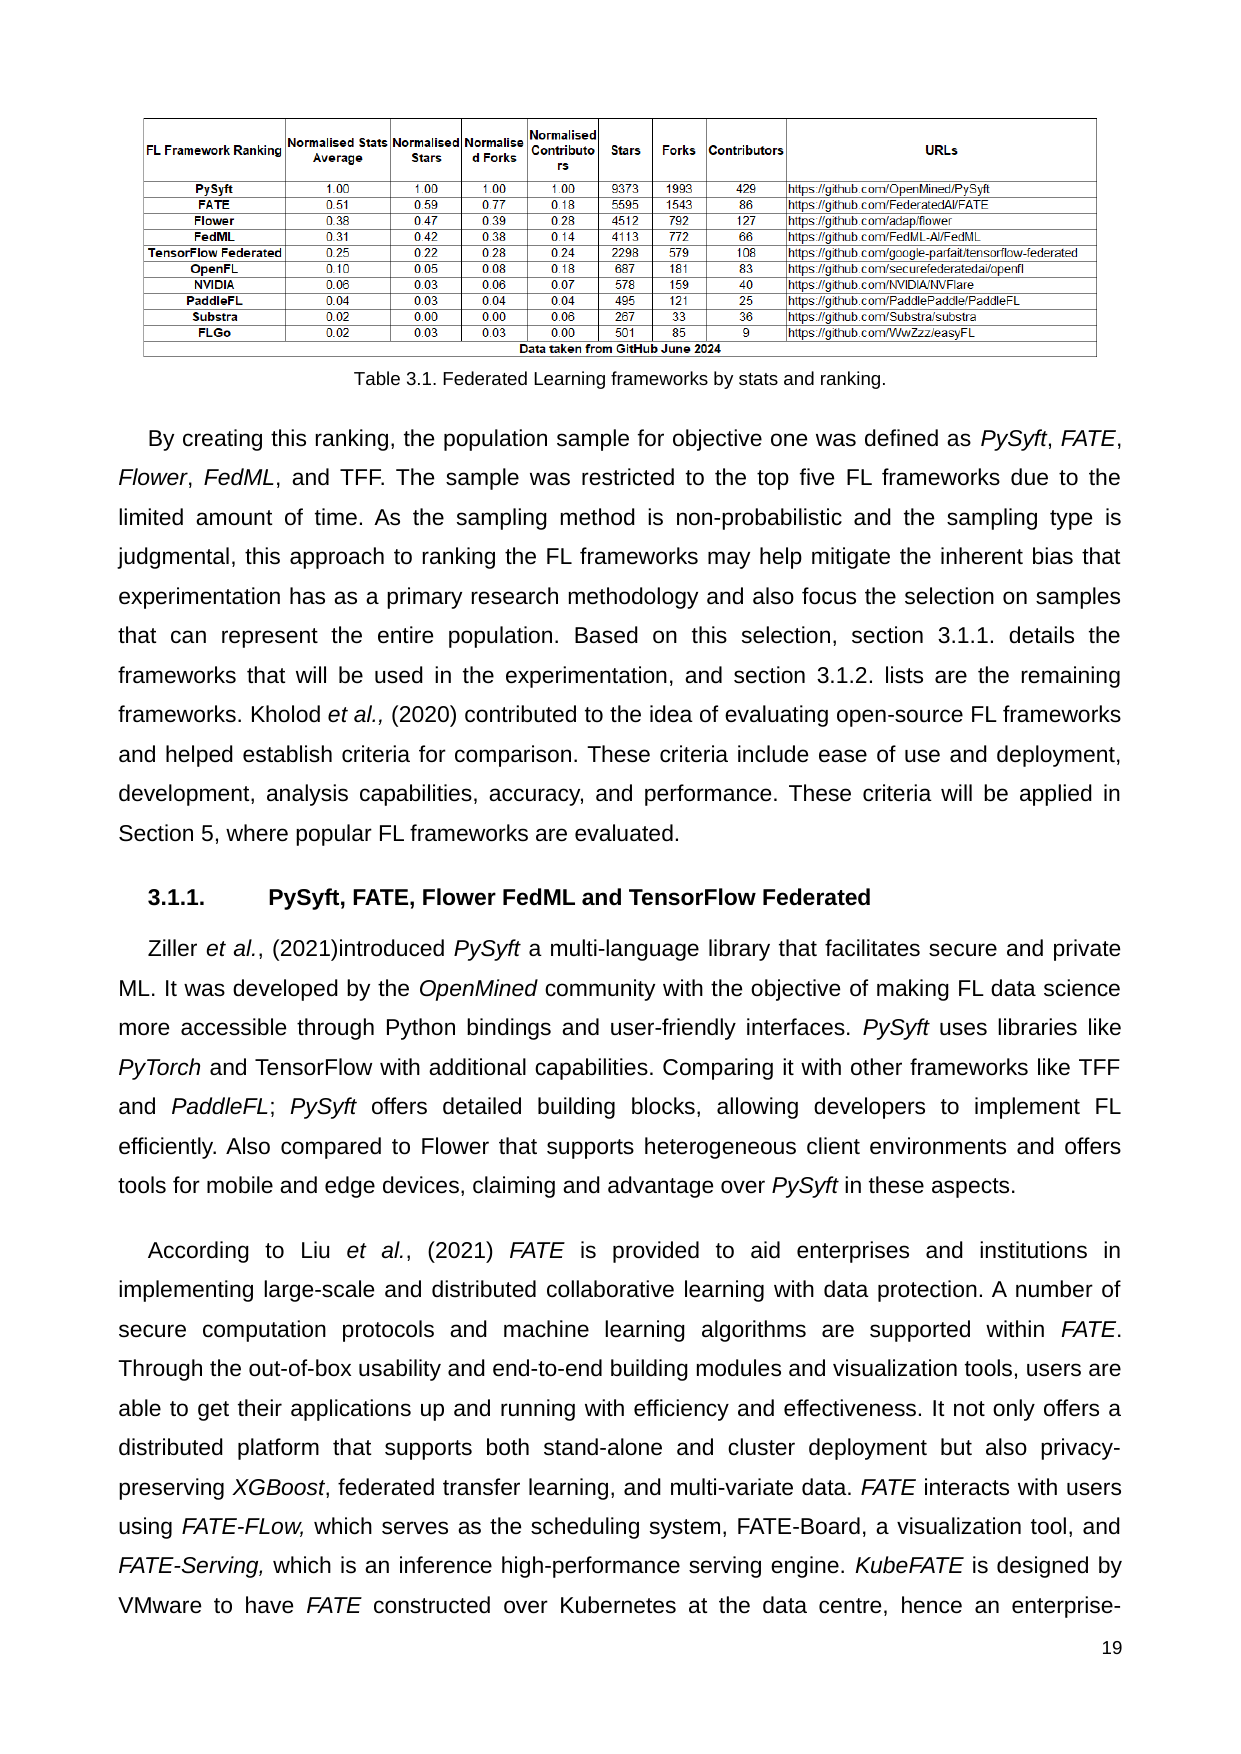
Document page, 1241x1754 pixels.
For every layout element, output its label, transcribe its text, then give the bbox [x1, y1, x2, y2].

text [118, 1237, 1122, 1618]
text Ziller et al., (2021)introduced PySyft a multi-language library that facilitates secure and private ML. It was developed by the OpenMined community with the objective of making FL data science more accessible through Python bindings and user-friendly interfaces. PySyft uses libraries like PyTorch and TensorFlow with additional capabilities. Comparing it with other frameworks like TFF and PaddleFL; PySyft offers detailed building blocks, allowing developers to implement FL efficiently. Also compared to Flower that supports heterogeneous client environments and offers tools for mobile and edge devices, claiming and advantage over PySyft in these aspects. [118, 935, 1122, 1198]
subtitle 3.1.1. PySyft, FATE, Flower FedML and TensorFlow Federated [148, 884, 1122, 910]
text By creating this ranking, the population sample for objective one was defined as PySyft, FATE, Flower, FedML, and TFF. The sample was restricted to the top five FL frameworks due to the limited amount of time. As the sampling method is non-probabilistic and the sampling type is judgmental, this approach to ranking the FL frameworks may help mitigate the inherent bias that experimentation has as a primary research methodology and also focus the selection on samples that can represent the entire population. Based on this selection, section 3.1.1. details the frameworks that will be used in the experimentation, and section 3.1.2. lists are the remaining frameworks. Kholod et al., (2020) contributed to the idea of evaluating open-source FL frameworks and helped establish criteria for comparison. These criteria include ease of use and deployment, development, analysis capabilities, accuracy, and performance. These criteria will be applied in Section 5, where popular FL frameworks are evaluated. [118, 425, 1122, 846]
picture [143, 118, 1097, 357]
